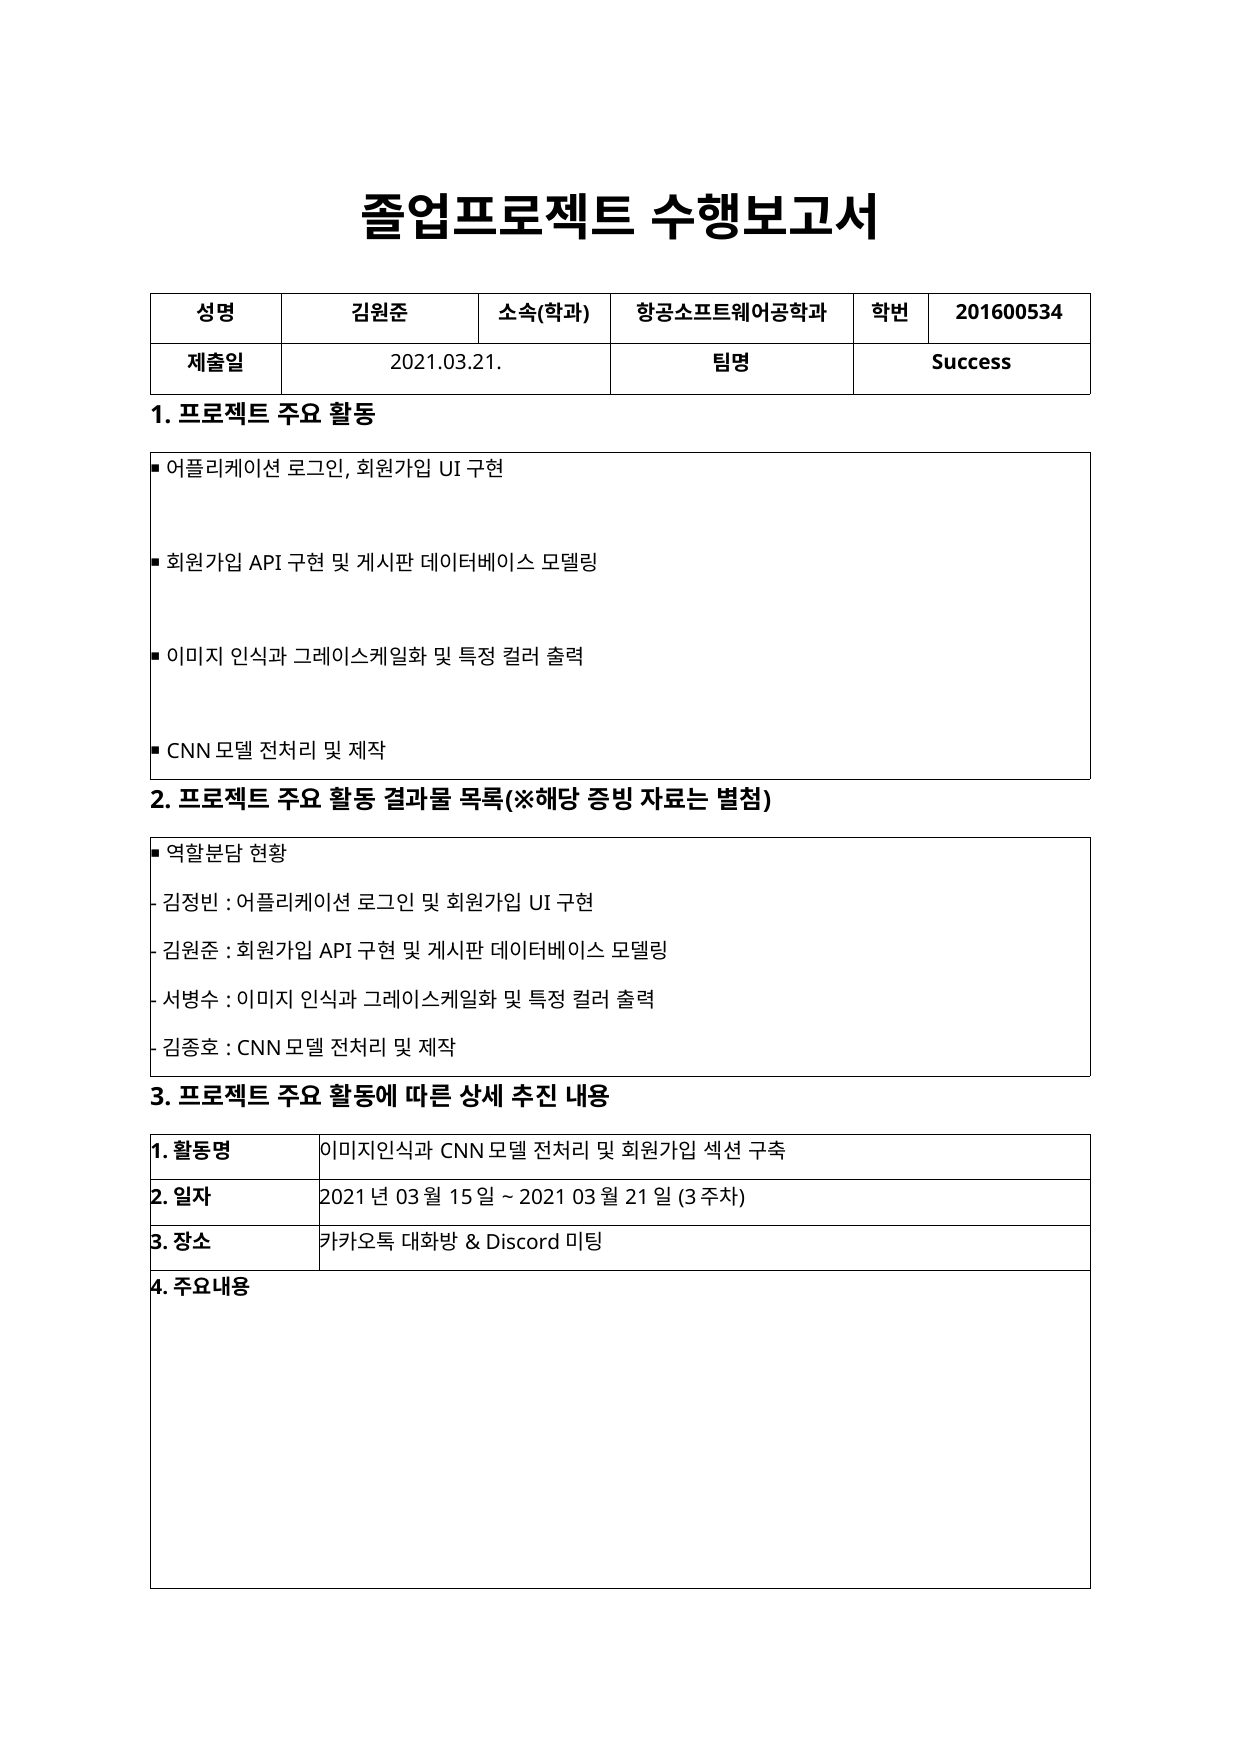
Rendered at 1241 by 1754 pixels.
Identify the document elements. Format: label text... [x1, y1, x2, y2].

table_header 성명 [151, 294, 281, 343]
table_header 학번 [854, 294, 928, 343]
table_header ￭ 역할분담 현황 - 김정빈 : 어플리케이션 로그인 및 회원가입 UI 구현 - 김원준 : 회원가입 API 구현 및 게시판 데이터베이스 모델링 - 서병수 : 이미지 인식과 그레이스케일화 및 특정 컬러 출력 - 김종호 : CNN모델 전처리 및 제작 [151, 838, 1090, 1076]
text 졸업프로젝트 수행보고서 [150, 177, 1090, 249]
table_cell 팀명 [611, 344, 853, 394]
table_cell 카카오톡 대화방 & Discord 미팅 [320, 1226, 1090, 1269]
text 2. 프로젝트 주요 활동 결과물 목록(※해당 증빙 자료는 별첨) [150, 780, 1090, 815]
table_cell Success [854, 344, 1090, 394]
text 3. 프로젝트 주요 활동에 따른 상세 추진 내용 [150, 1077, 1090, 1113]
table_header 1. 활동명 [151, 1135, 319, 1179]
table_header 항공소프트웨어공학과 [611, 294, 853, 343]
table_cell 3. 장소 [151, 1226, 319, 1269]
table_cell 2. 일자 [151, 1180, 319, 1224]
table_header 김원준 [282, 294, 478, 343]
table_cell 2021년 03월 15일 ~ 2021 03월 21일 (3주차) [320, 1180, 1090, 1224]
table_header 소속(학과) [479, 294, 610, 343]
table_header 이미지인식과 CNN모델 전처리 및 회원가입 섹션 구축 [320, 1135, 1090, 1179]
table_cell 제출일 [151, 344, 281, 394]
table_cell 2021.03.21. [282, 344, 610, 394]
table_header ￭ 어플리케이션 로그인, 회원가입 UI 구현 ￭ 회원가입 API 구현 및 게시판 데이터베이스 모델링 ￭ 이미지 인식과 그레이스케일화 및 특정 컬러 출력 ￭ CNN모델 전처리 및 제작 [151, 453, 1090, 779]
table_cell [151, 1271, 1090, 1588]
text 1. 프로젝트 주요 활동 [150, 395, 1090, 430]
table_header 201600534 [929, 294, 1090, 343]
